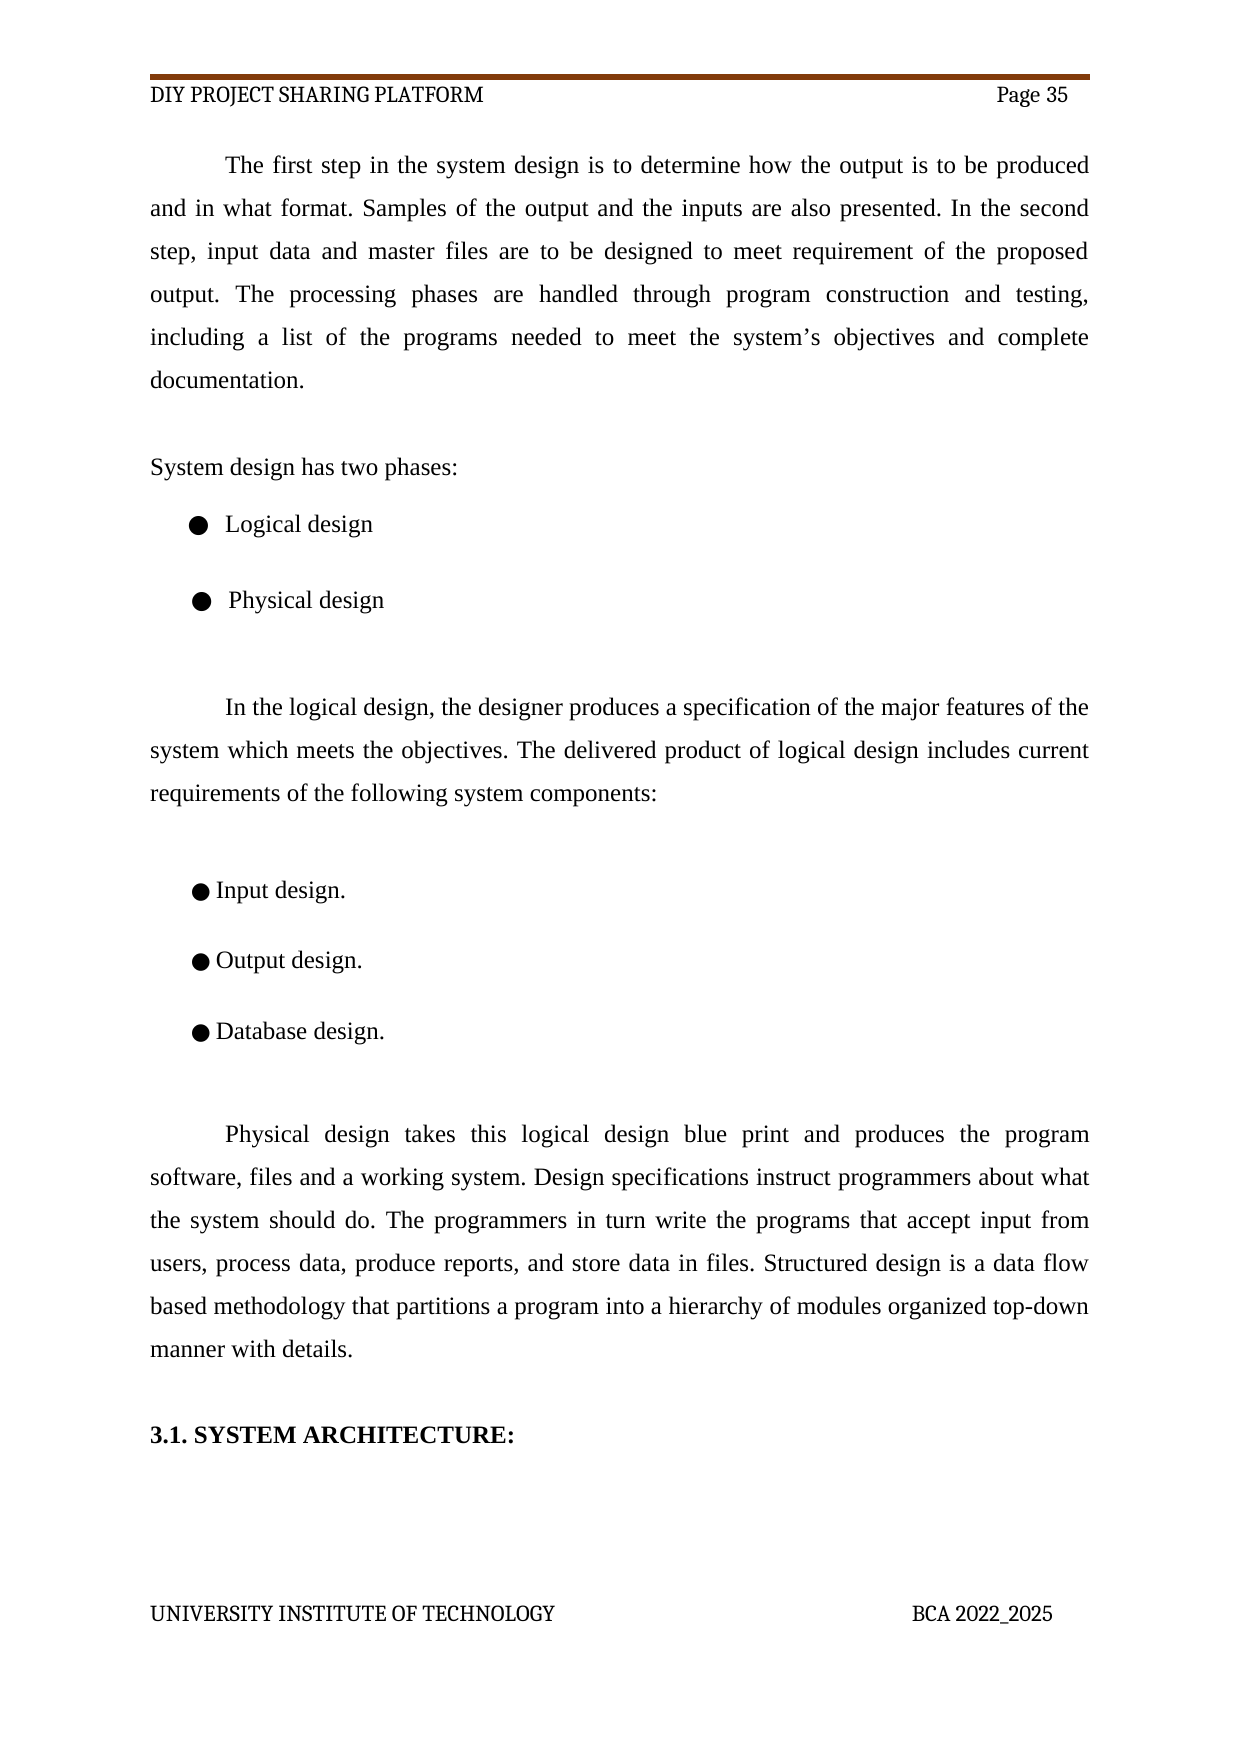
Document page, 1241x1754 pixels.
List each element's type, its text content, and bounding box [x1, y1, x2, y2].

list Output design. [191, 935, 1090, 982]
text System design has two phases: [150, 452, 1090, 481]
list Database design. [191, 1005, 1090, 1052]
text Physical design takes this logical design blue print and produces the program software, files and a working system. Design specifications instruct programmers about what the system should do. The programmers in turn write the programs that accept input from users, process data, produce reports, and store data in files. Structured design is a data flow based methodology that partitions a program into a hierarchy of modules organized top-down manner with details. [150, 1119, 1090, 1363]
list Input design. [191, 864, 1090, 911]
list Physical design [191, 572, 1090, 623]
text 3.1. SYSTEM ARCHITECTURE: [150, 1421, 1090, 1449]
text The first step in the system design is to determine how the output is to be produced and in what format. Samples of the output and the inputs are also presented. In the second step, input data and master files are to be designed to meet requirement of the proposed output. The processing phases are handled through program construction and testing, including a list of the programs needed to meet the system’s objectives and complete documentation. [150, 150, 1090, 394]
list Logical design [187, 495, 1090, 546]
text In the logical design, the designer produces a specification of the major features of the system which meets the objectives. The delivered product of logical design includes current requirements of the following system components: [150, 692, 1090, 807]
